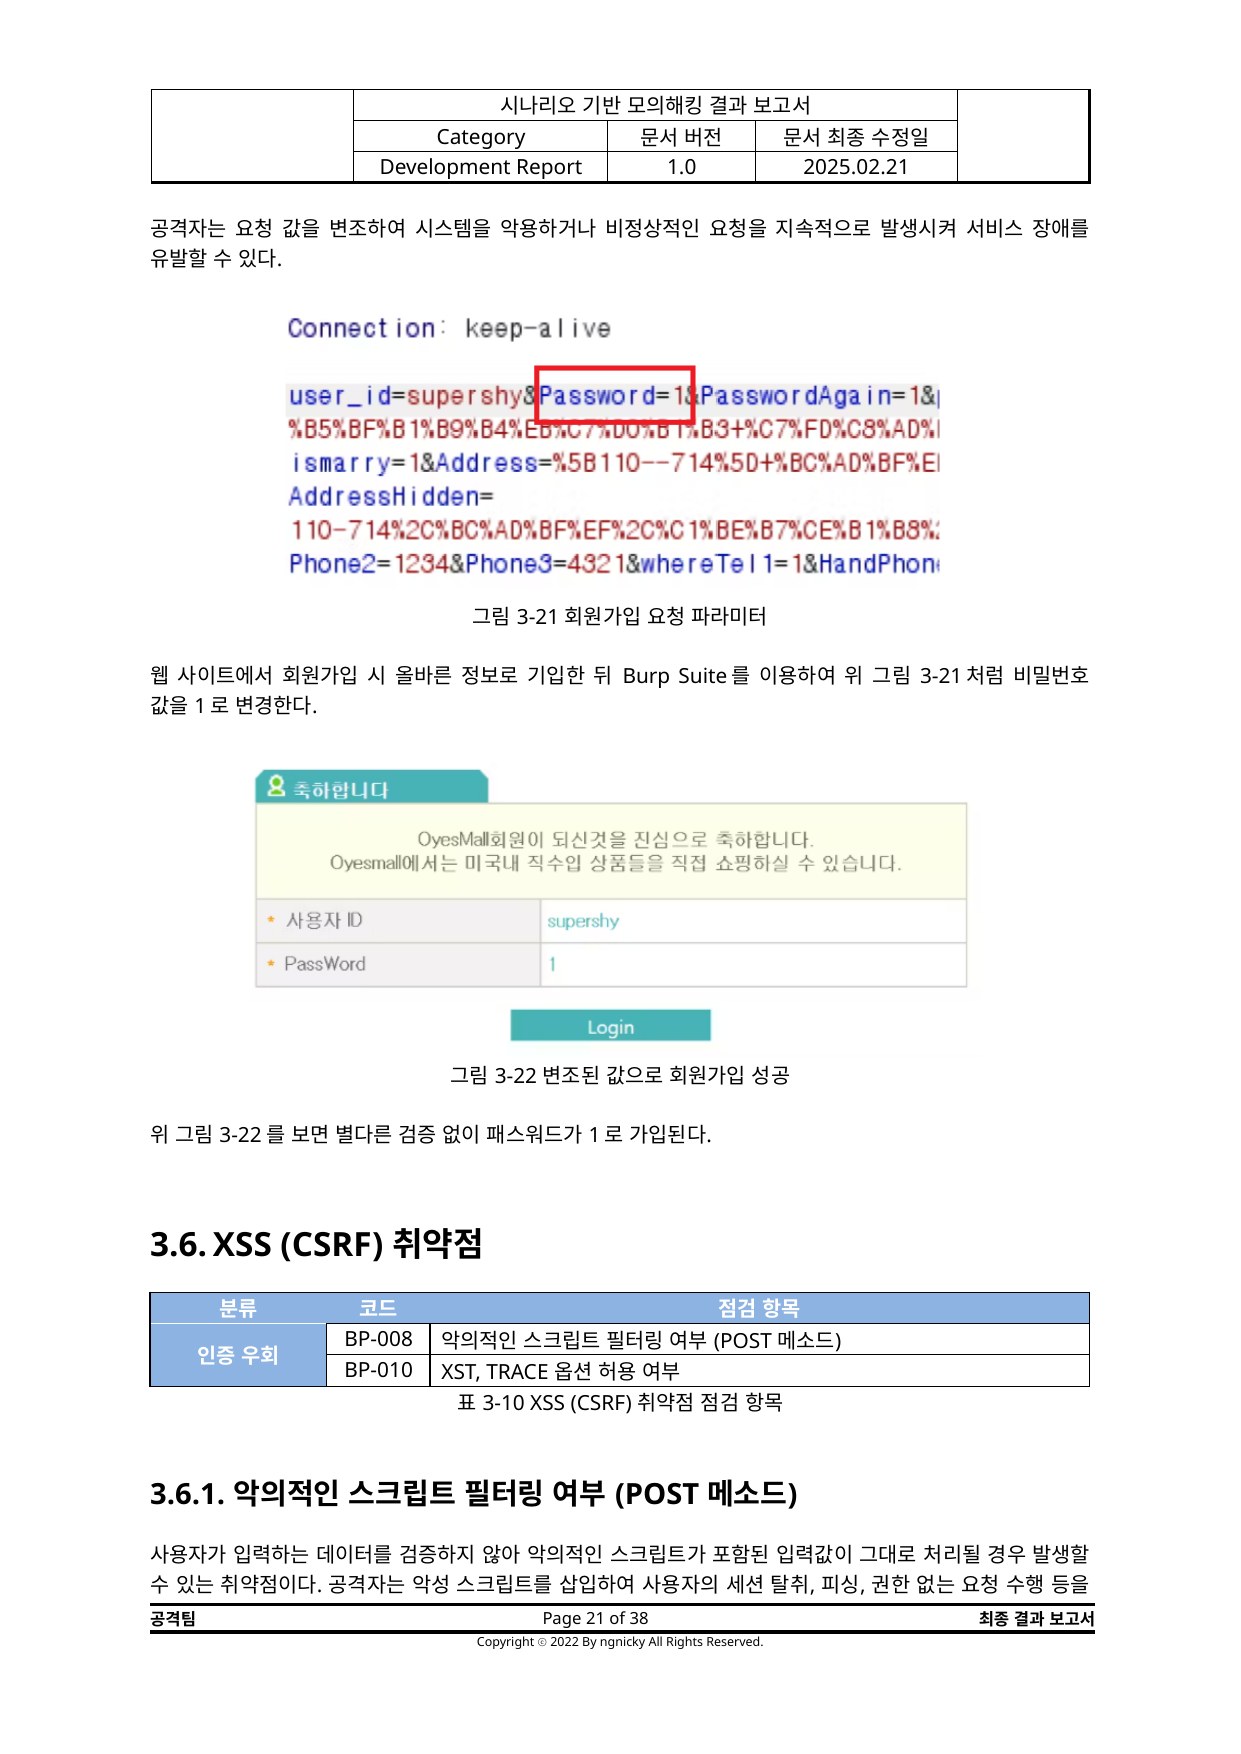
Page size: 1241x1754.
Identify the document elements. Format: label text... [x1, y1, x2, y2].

table_cell BP-010 [327, 1355, 429, 1386]
table_header 분류 [151, 1293, 327, 1323]
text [150, 212, 1090, 273]
table_header 점검 항목 [430, 1293, 1089, 1323]
picture [278, 301, 962, 601]
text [150, 1538, 1090, 1598]
table_cell 인증 우회 [151, 1324, 326, 1386]
table_cell 악의적인 스크립트 필터링 여부 (POST 메소드) [431, 1324, 1089, 1354]
table_cell BP-008 [327, 1324, 429, 1354]
picture [248, 748, 992, 1060]
subtitle 악의적인 스크립트 필터링 여부 (POST 메소드) [150, 1470, 1090, 1513]
table_header 코드 [327, 1293, 430, 1323]
table_cell XST, TRACE 옵션 허용 여부 [431, 1355, 1089, 1386]
subtitle XSS (CSRF) 취약점 [150, 1218, 1090, 1267]
